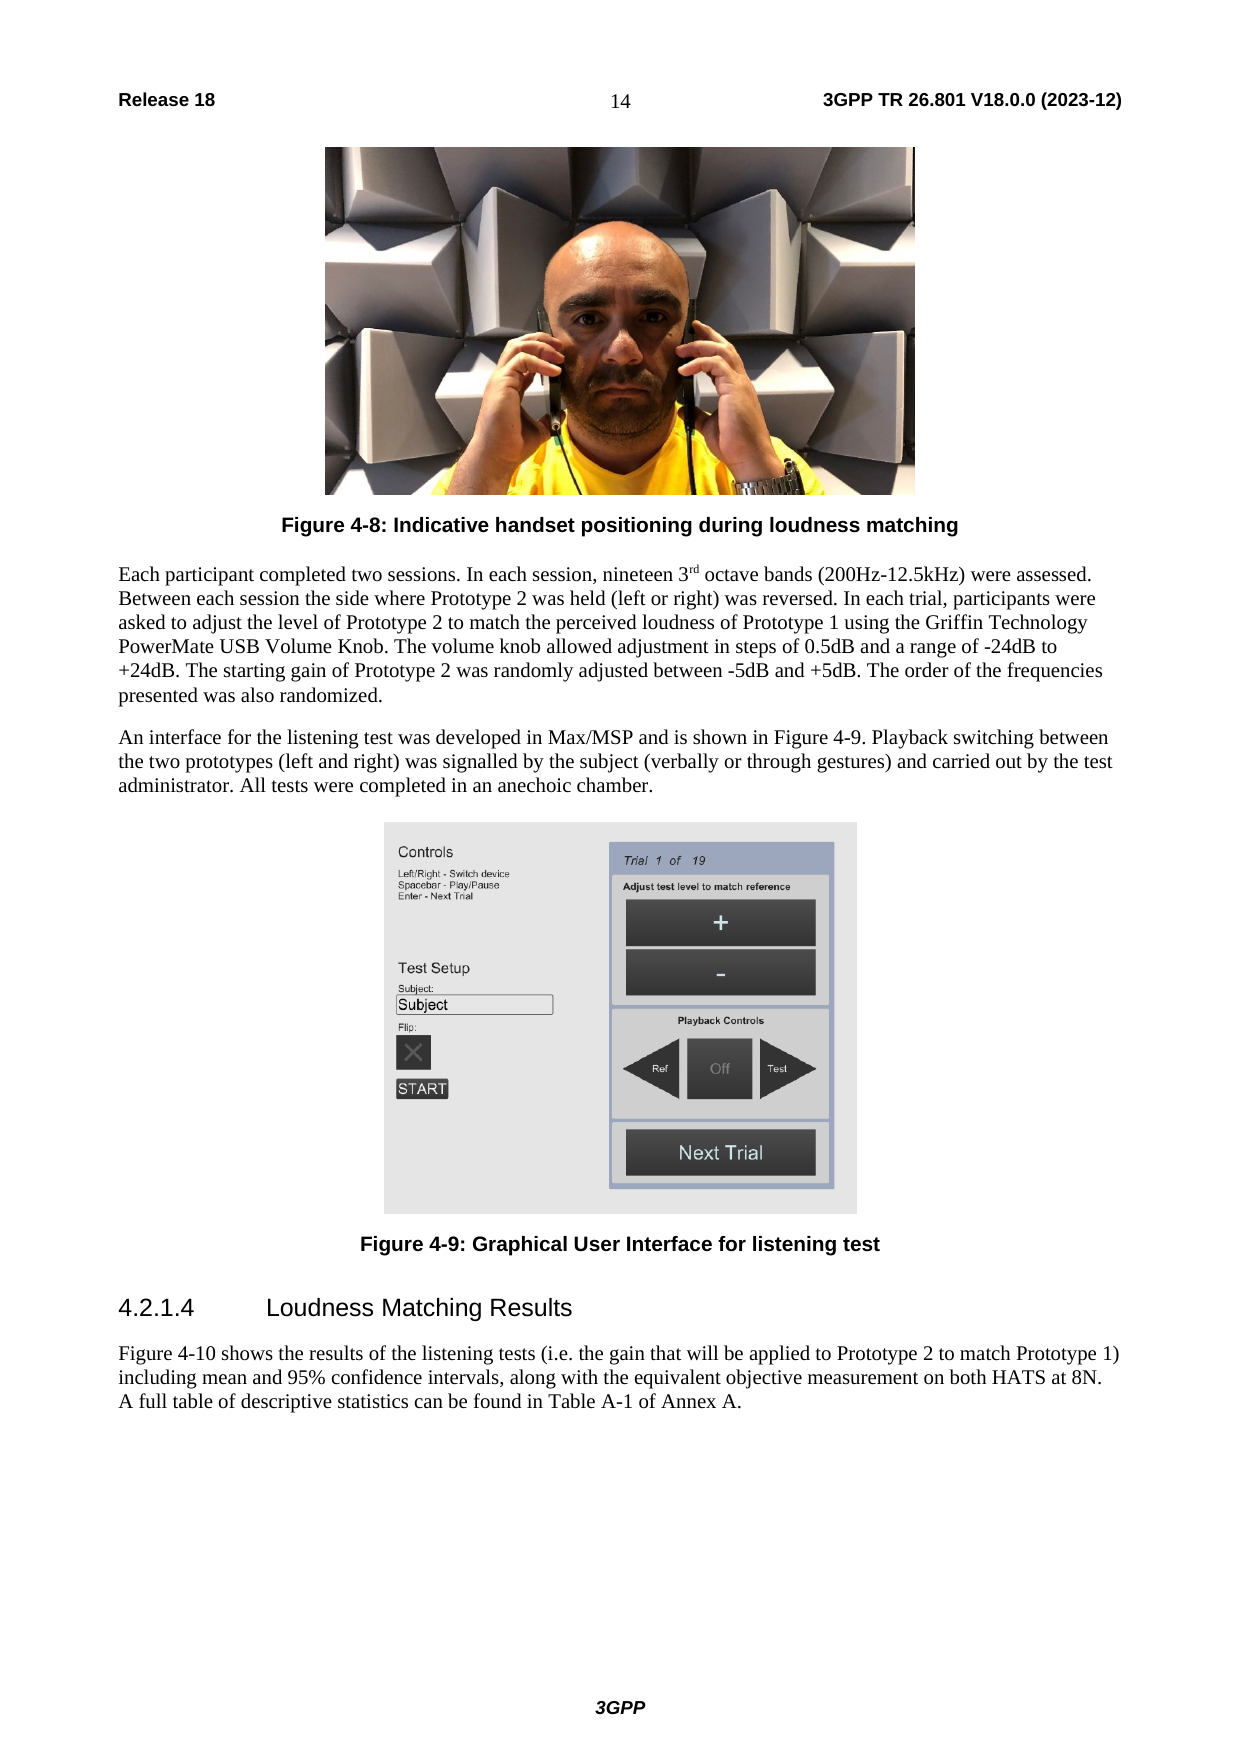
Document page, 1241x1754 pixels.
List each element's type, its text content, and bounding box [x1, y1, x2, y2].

text Each participant completed two sessions. In each session, nineteen 3rd octave bands (200Hz-12.5kHz) were assessed. Between each session the side where Prototype 2 was held (left or right) was reversed. In each trial, participants were asked to adjust the level of Prototype 2 to match the perceived loudness of Prototype 1 using the Griffin Technology PowerMate USB Volume Knob. The volume knob allowed adjustment in steps of 0.5dB and a range of -24dB to +24dB. The starting gain of Prototype 2 was randomly adjusted between -5dB and +5dB. The order of the frequencies presented was also randomized. [118, 562, 1122, 707]
subtitle 4.2.1.4 Loudness Matching Results [118, 1293, 1122, 1322]
text Figure 4-10 shows the results of the listening tests (i.e. the gain that will be applied to Prototype 2 to match Prototype 1) including mean and 95% confidence intervals, along with the equivalent objective measurement on both HATS at 8N. A full table of descriptive statistics can be found in Table A-1 of Annex A. [118, 1341, 1122, 1413]
text Figure 4-8: Indicative handset positioning during loudness matching [118, 513, 1122, 537]
text Figure 4-9: Graphical User Interface for listening test [118, 1232, 1122, 1256]
picture [325, 147, 915, 495]
text An interface for the listening test was developed in Max/MSP and is shown in Figure 4-9. Playback switching between the two prototypes (left and right) was signalled by the subject (verbally or through gestures) and carried out by the test administrator. All tests were completed in an anechoic chamber. [118, 725, 1122, 797]
picture [384, 822, 857, 1214]
